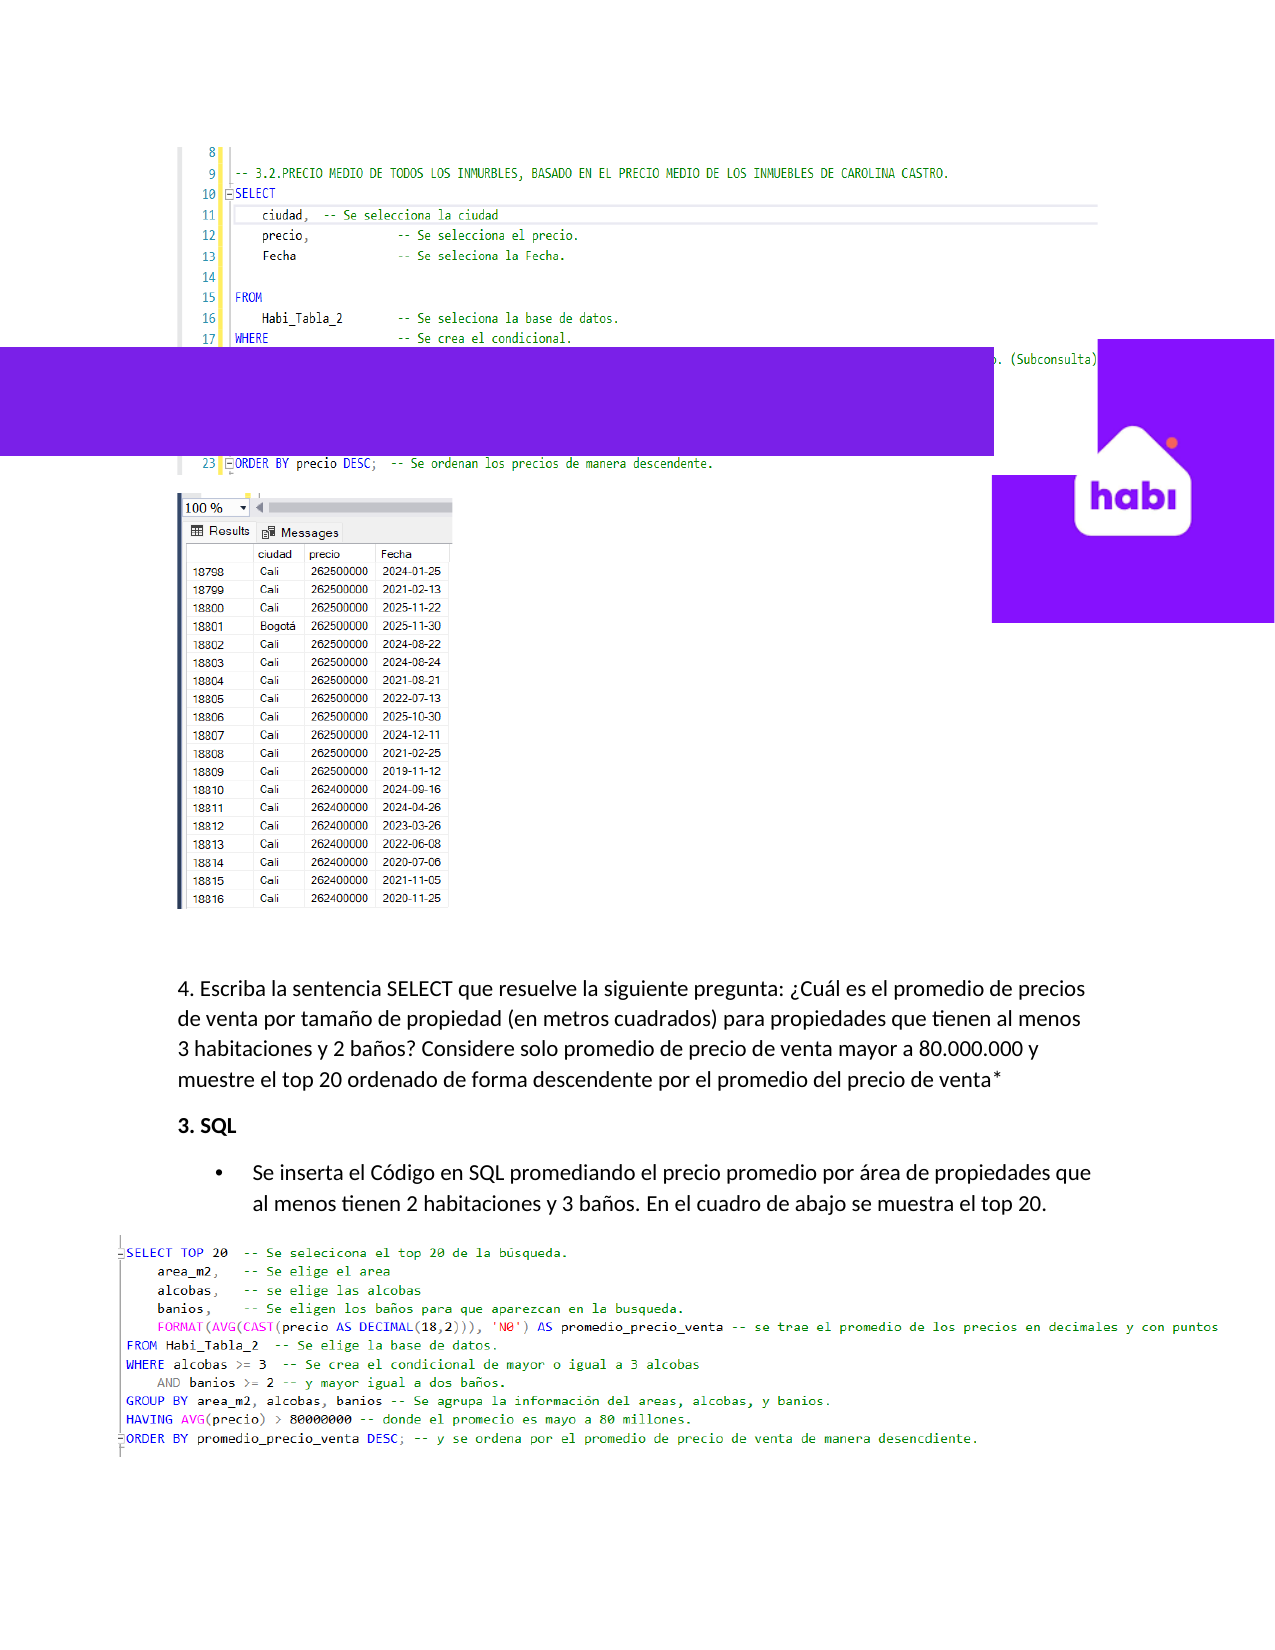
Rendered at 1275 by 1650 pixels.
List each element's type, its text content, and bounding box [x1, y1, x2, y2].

text 3. SQL [177, 1112, 1098, 1139]
picture [177, 147, 1275, 623]
list Se inserta el Código en SQL promediando el precio promedio por área de propiedades que al menos tienen 2 habitaciones y 3 baños. En el cuadro de abajo se muestra el top 20. [215, 1158, 1098, 1217]
text 4. Escriba la sentencia SELECT que resuelve la siguiente pregunta: ¿Cuál es el promedio de precios de venta por tamaño de propiedad (en metros cuadrados) para propiedades que tienen al menos 3 habitaciones y 2 baños? Considere solo promedio de precio de venta mayor a 80.000.000 y muestre el top 20 ordenado de forma descendente por el promedio del precio de venta* [177, 974, 1098, 1093]
picture [118, 1235, 1222, 1457]
picture [177, 493, 453, 909]
